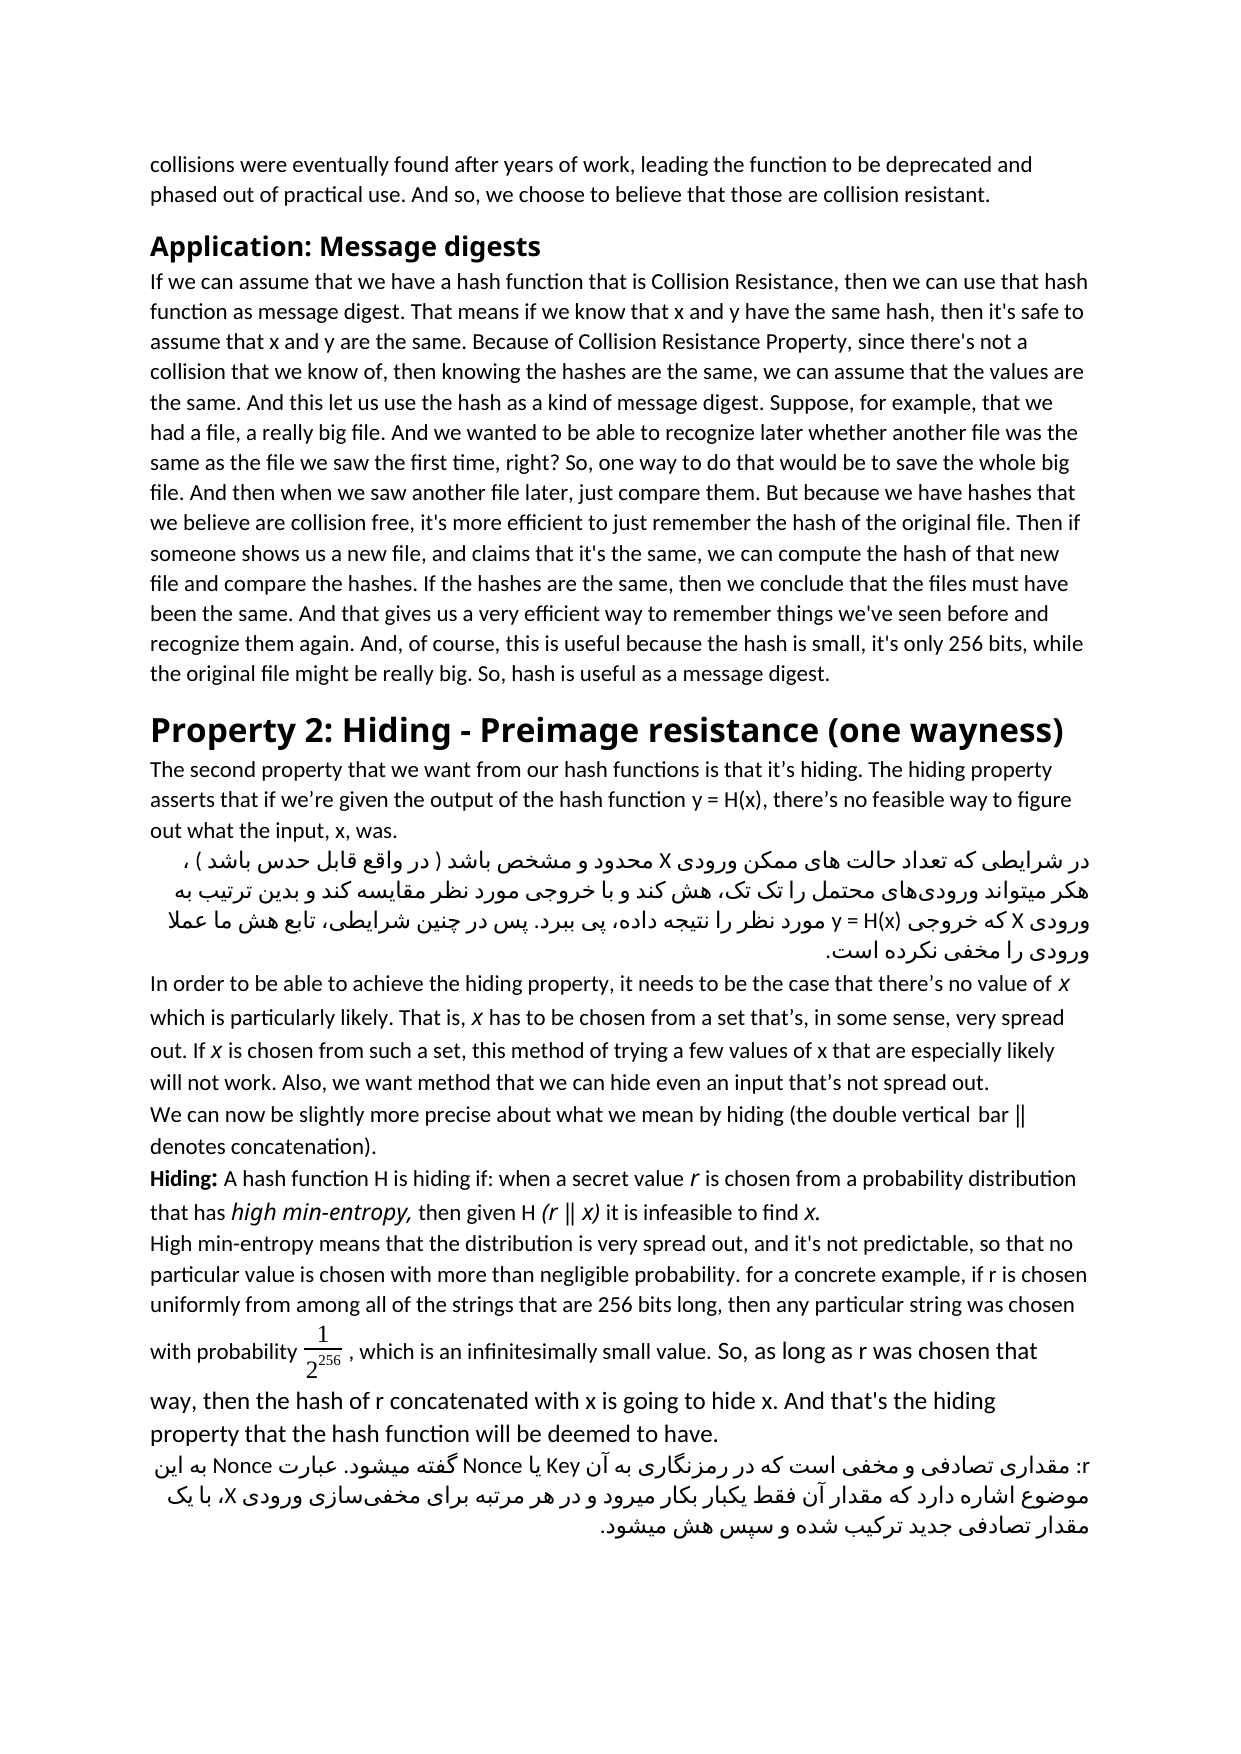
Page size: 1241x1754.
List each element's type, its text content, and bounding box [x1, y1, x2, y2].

subtitle Property 2: Hiding - Preimage resistance (one wayness) [150, 706, 1090, 752]
text In order to be able to achieve the hiding property, it needs to be the case that there’s no value of x which is particularly likely. That is, x has to be chosen from a set that’s, in some sense, very spread out. If x is chosen from such a set, this method of trying a few values of x that are especially likely will not work. Also, we want method that we can hide even an input that’s not spread out. We can now be slightly more precise about what we mean by hiding (the double vertical bar ‖ denotes concatenation). [150, 967, 1090, 1160]
text Hiding: A hash function H is hiding if: when a secret value r is chosen from a probability distribution that has high min‐entropy, then given H (r ‖ x) it is infeasible to find x. [150, 1162, 1090, 1227]
text High min-entropy means that the distribution is very spread out, and it's not predictable, so that no particular value is chosen with more than negligible probability. for a concrete example, if r is chosen uniformly from among all of the strings that are 256 bits long, then any particular string was chosen with probability , which is an infinitesimally small value. So, as long as r was chosen that way, then the hash of r concatenated with x is going to hide x. And that's the hiding property that the hash function will be deemed to have. [150, 1229, 1090, 1448]
text r: مقداری تصادفی و مخفی است که در رمزنگاری به آن Key یا Nonce گفته میشود. عبارت Nonce به این موضوع اشاره دارد که مقدار آن فقط یکبار بکار میرود و در هر مرتبه برای مخفی‌سازی ورودی X، با یک مقدار تصادفی جدید ترکیب شده و سپس هش میشود. [150, 1451, 1090, 1539]
text The second property that we want from our hash functions is that it’s hiding. The hiding property asserts that if we’re given the output of the hash function y = H(x), there’s no feasible way to figure out what the input, x, was. [150, 755, 1090, 844]
text در شرایطی که تعداد حالت های ممکن ورودی X محدود و مشخص باشد ( در واقع قابل حدس باشد ) ، هکر میتواند ورودی‌های محتمل را تک تک، هش کند و با خروجی مورد نظر مقایسه کند و بدین ترتیب به ورودی X که خروجی y = H(x) مورد نظر را نتیجه داده، پی ببرد. پس در چنین شرایطی، تابع هش ما عملا ورودی را مخفی نکرده است. [150, 846, 1090, 965]
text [150, 150, 1090, 208]
text If we can assume that we have a hash function that is Collision Resistance, then we can use that hash function as message digest. That means if we know that x and y have the same hash, then it's safe to assume that x and y are the same. Because of Collision Resistance Property, since there's not a collision that we know of, then knowing the hashes are the same, we can assume that the values are the same. And this let us use the hash as a kind of message digest. Suppose, for example, that we had a file, a really big file. And we wanted to be able to recognize later whether another file was the same as the file we saw the first time, right? So, one way to do that would be to save the whole big file. And then when we saw another file later, just compare them. But because we have hashes that we believe are collision free, it's more efficient to just remember the hash of the original file. Then if someone shows us a new file, and claims that it's the same, we can compute the hash of that new file and compare the hashes. If the hashes are the same, then we conclude that the files must have been the same. And that gives us a very efficient way to remember things we've seen before and recognize them again. And, of course, this is useful because the hash is small, it's only 256 bits, while the original file might be really big. So, hash is useful as a message digest. [150, 267, 1090, 688]
subtitle Application: Message digests [150, 227, 1090, 264]
